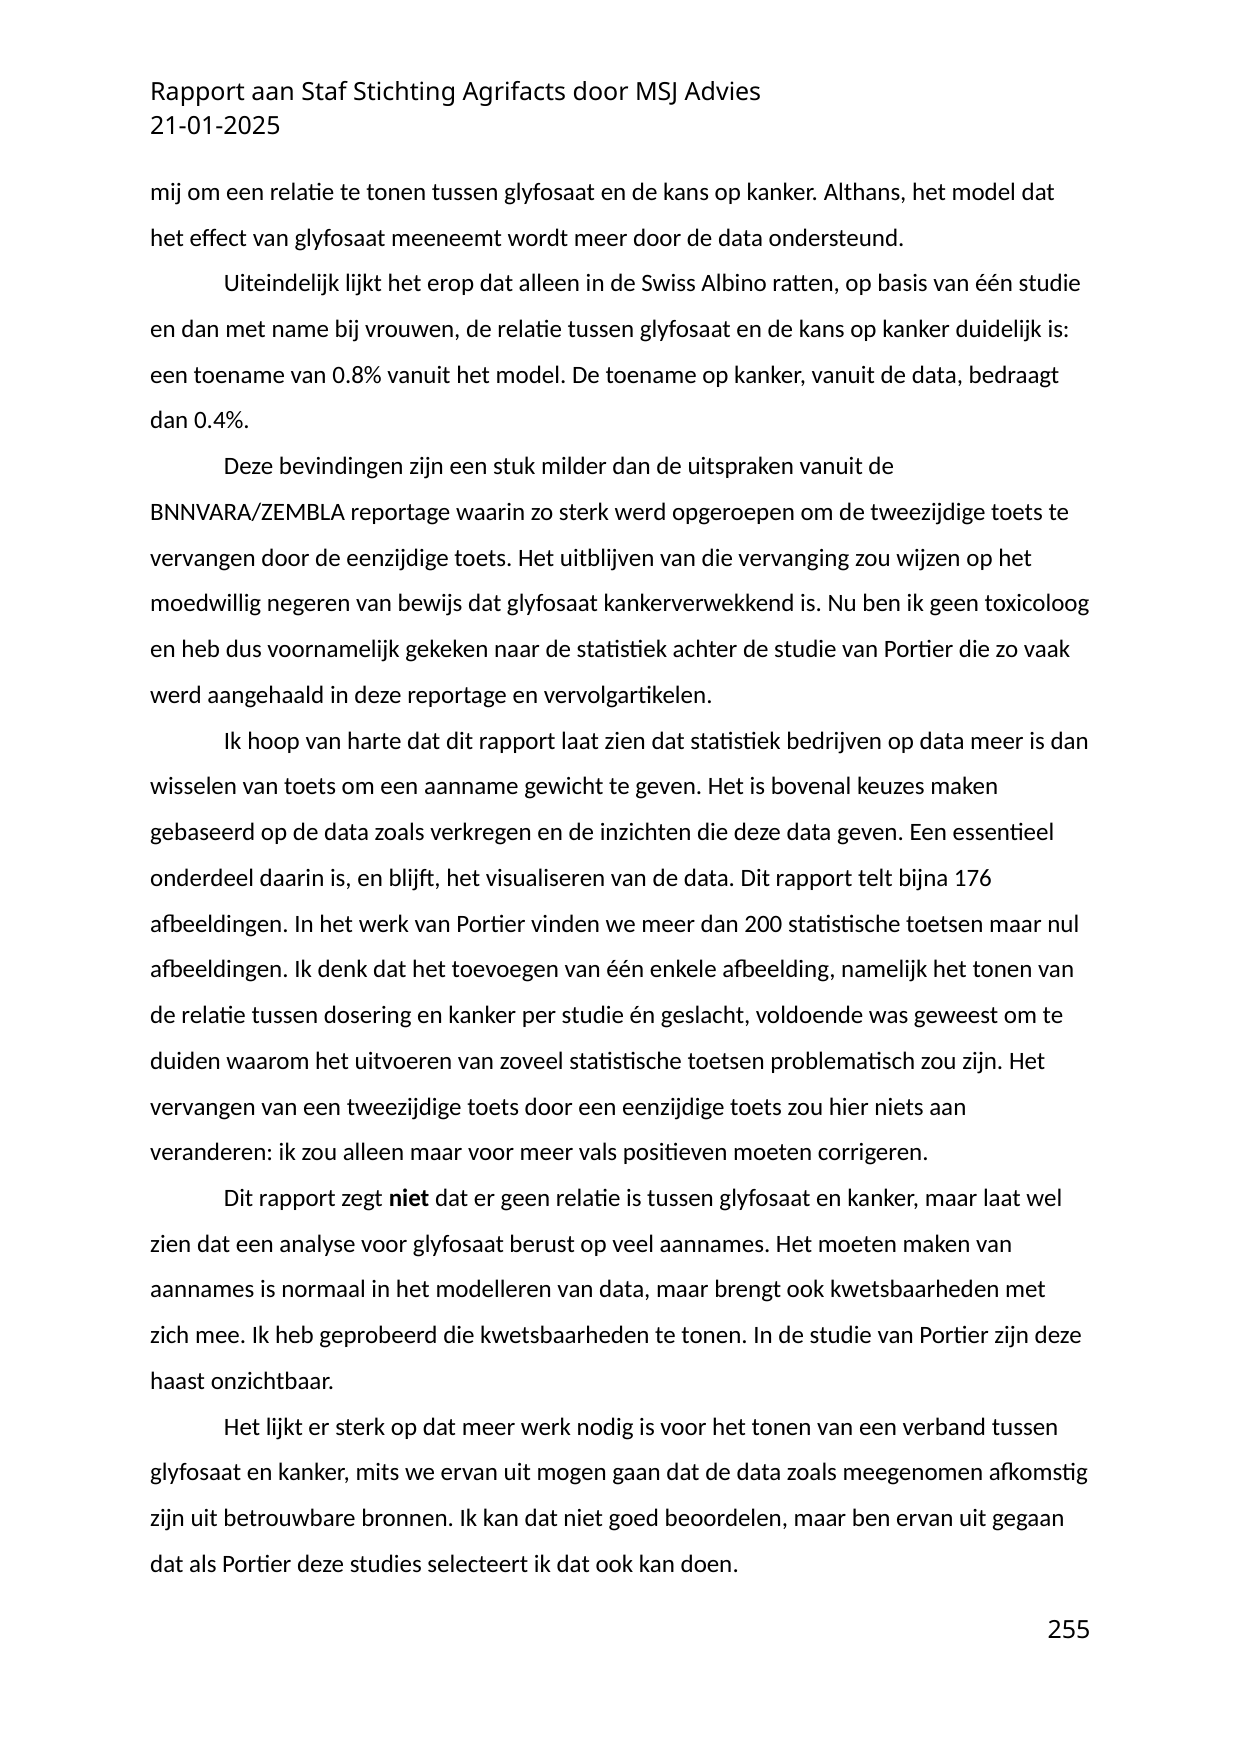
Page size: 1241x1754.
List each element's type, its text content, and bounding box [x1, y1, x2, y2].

text Het lijkt er sterk op dat meer werk nodig is voor het tonen van een verband tussen glyfosaat en kanker, mits we ervan uit mogen gaan dat de data zoals meegenomen afkomstig zijn uit betrouwbare bronnen. Ik kan dat niet goed beoordelen, maar ben ervan uit gegaan dat als Portier deze studies selecteert ik dat ook kan doen. [150, 1411, 1090, 1578]
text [150, 176, 1090, 252]
text Deze bevindingen zijn een stuk milder dan de uitspraken vanuit de BNNVARA/ZEMBLA reportage waarin zo sterk werd opgeroepen om de tweezijdige toets te vervangen door de eenzijdige toets. Het uitblijven van die vervanging zou wijzen op het moedwillig negeren van bewijs dat glyfosaat kankerverwekkend is. Nu ben ik geen toxicoloog en heb dus voornamelijk gekeken naar de statistiek achter de studie van Portier die zo vaak werd aangehaald in deze reportage en vervolgartikelen. [150, 450, 1090, 709]
text Ik hoop van harte dat dit rapport laat zien dat statistiek bedrijven op data meer is dan wisselen van toets om een aanname gewicht te geven. Het is bovenal keuzes maken gebaseerd op de data zoals verkregen en de inzichten die deze data geven. Een essentieel onderdeel daarin is, en blijft, het visualiseren van de data. Dit rapport telt bijna 176 afbeeldingen. In het werk van Portier vinden we meer dan 200 statistische toetsen maar nul afbeeldingen. Ik denk dat het toevoegen van één enkele afbeelding, namelijk het tonen van de relatie tussen dosering en kanker per studie én geslacht, voldoende was geweest om te duiden waarom het uitvoeren van zoveel statistische toetsen problematisch zou zijn. Het vervangen van een tweezijdige toets door een eenzijdige toets zou hier niets aan veranderen: ik zou alleen maar voor meer vals positieven moeten corrigeren. [150, 725, 1090, 1167]
text Dit rapport zegt niet dat er geen relatie is tussen glyfosaat en kanker, maar laat wel zien dat een analyse voor glyfosaat berust op veel aannames. Het moeten maken van aannames is normaal in het modelleren van data, maar brengt ook kwetsbaarheden met zich mee. Ik heb geprobeerd die kwetsbaarheden te tonen. In de studie van Portier zijn deze haast onzichtbaar. [150, 1182, 1090, 1396]
text Uiteindelijk lijkt het erop dat alleen in de Swiss Albino ratten, op basis van één studie en dan met name bij vrouwen, de relatie tussen glyfosaat en de kans op kanker duidelijk is: een toename van 0.8% vanuit het model. De toename op kanker, vanuit de data, bedraagt dan 0.4%. [150, 267, 1090, 435]
